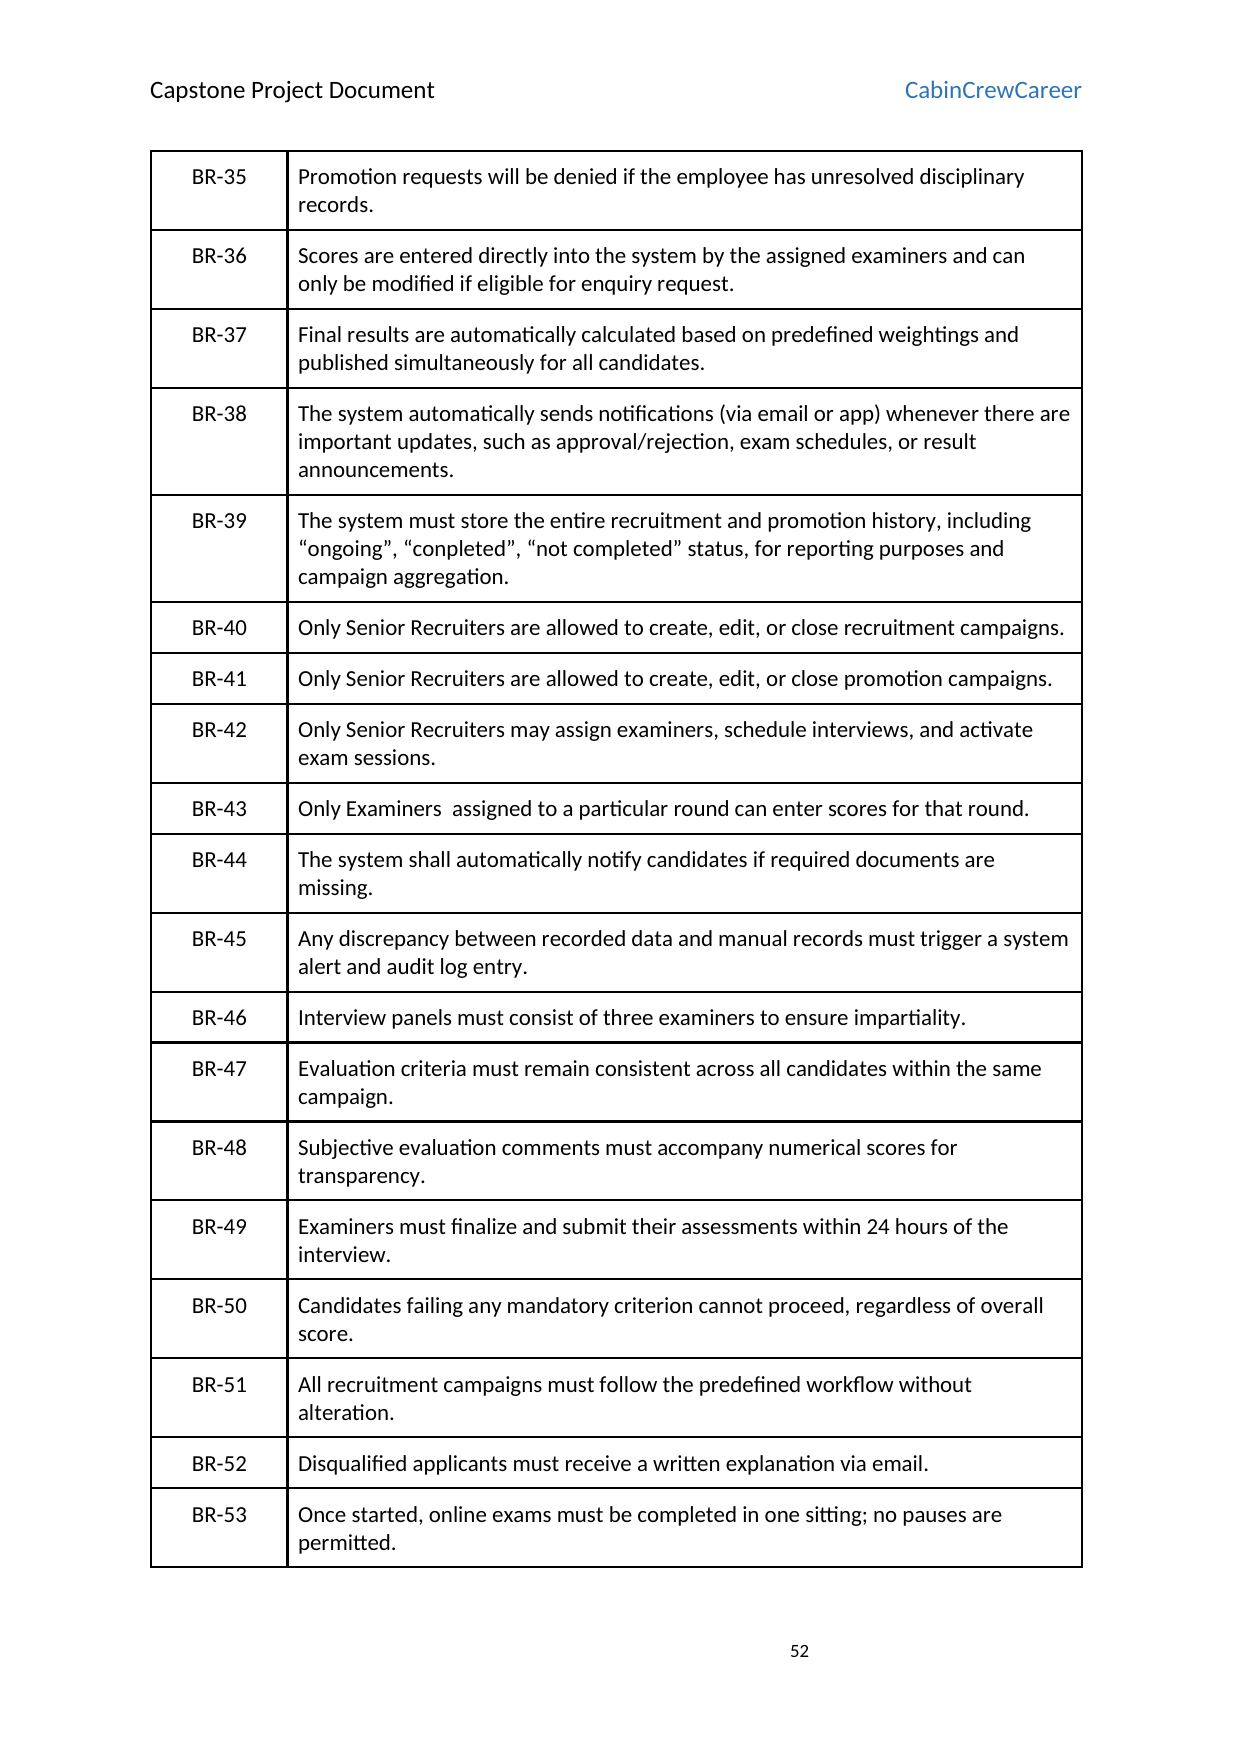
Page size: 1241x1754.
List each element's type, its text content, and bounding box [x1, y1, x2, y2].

table_cell Once started, online exams must be completed in one sitting; no pauses are permitted. [289, 1489, 1081, 1566]
table_cell Promotion requests will be denied if the employee has unresolved disciplinary records. [289, 152, 1081, 229]
table_cell BR-36 [152, 231, 286, 308]
table_cell The system automatically sends notifications (via email or app) whenever there are important updates, such as approval/rejection, exam schedules, or result announcements. [289, 389, 1081, 494]
table_cell BR-47 [152, 1044, 286, 1120]
table_cell Evaluation criteria must remain consistent across all candidates within the same campaign. [289, 1044, 1081, 1120]
table_cell BR-44 [152, 835, 286, 912]
table_cell BR-37 [152, 310, 286, 387]
table_cell Any discrepancy between recorded data and manual records must trigger a system alert and audit log entry. [289, 914, 1081, 991]
table_cell BR-43 [152, 784, 286, 833]
table_cell All recruitment campaigns must follow the predefined workflow without alteration. [289, 1359, 1081, 1436]
table_cell Candidates failing any mandatory criterion cannot proceed, regardless of overall score. [289, 1280, 1081, 1357]
table_cell The system shall automatically notify candidates if required documents are missing. [289, 835, 1081, 912]
table_cell Disqualified applicants must receive a written explanation via email. [289, 1438, 1081, 1487]
table_cell BR-53 [152, 1489, 286, 1566]
table_cell BR-46 [152, 993, 286, 1041]
table_cell BR-49 [152, 1201, 286, 1278]
table_cell BR-52 [152, 1438, 286, 1487]
table_cell Only Senior Recruiters are allowed to create, edit, or close recruitment campaigns. [289, 603, 1081, 652]
table_cell Only Senior Recruiters are allowed to create, edit, or close promotion campaigns. [289, 654, 1081, 703]
table_cell BR-35 [152, 152, 286, 229]
table_cell Final results are automatically calculated based on predefined weightings and published simultaneously for all candidates. [289, 310, 1081, 387]
table_cell BR-48 [152, 1123, 286, 1199]
table_cell Only Examiners assigned to a particular round can enter scores for that round. [289, 784, 1081, 833]
table_cell BR-38 [152, 389, 286, 494]
table_cell BR-42 [152, 705, 286, 782]
table_cell BR-51 [152, 1359, 286, 1436]
table_cell BR-40 [152, 603, 286, 652]
table_cell The system must store the entire recruitment and promotion history, including “ongoing”, “conpleted”, “not completed” status, for reporting purposes and campaign aggregation. [289, 496, 1081, 601]
table_cell Scores are entered directly into the system by the assigned examiners and can only be modified if eligible for enquiry request. [289, 231, 1081, 308]
table_cell BR-39 [152, 496, 286, 601]
table_cell BR-41 [152, 654, 286, 703]
table_cell Only Senior Recruiters may assign examiners, schedule interviews, and activate exam sessions. [289, 705, 1081, 782]
table_cell Interview panels must consist of three examiners to ensure impartiality. [289, 993, 1081, 1041]
table_cell Examiners must finalize and submit their assessments within 24 hours of the interview. [289, 1201, 1081, 1278]
table_cell BR-50 [152, 1280, 286, 1357]
table_cell Subjective evaluation comments must accompany numerical scores for transparency. [289, 1123, 1081, 1199]
table_cell BR-45 [152, 914, 286, 991]
